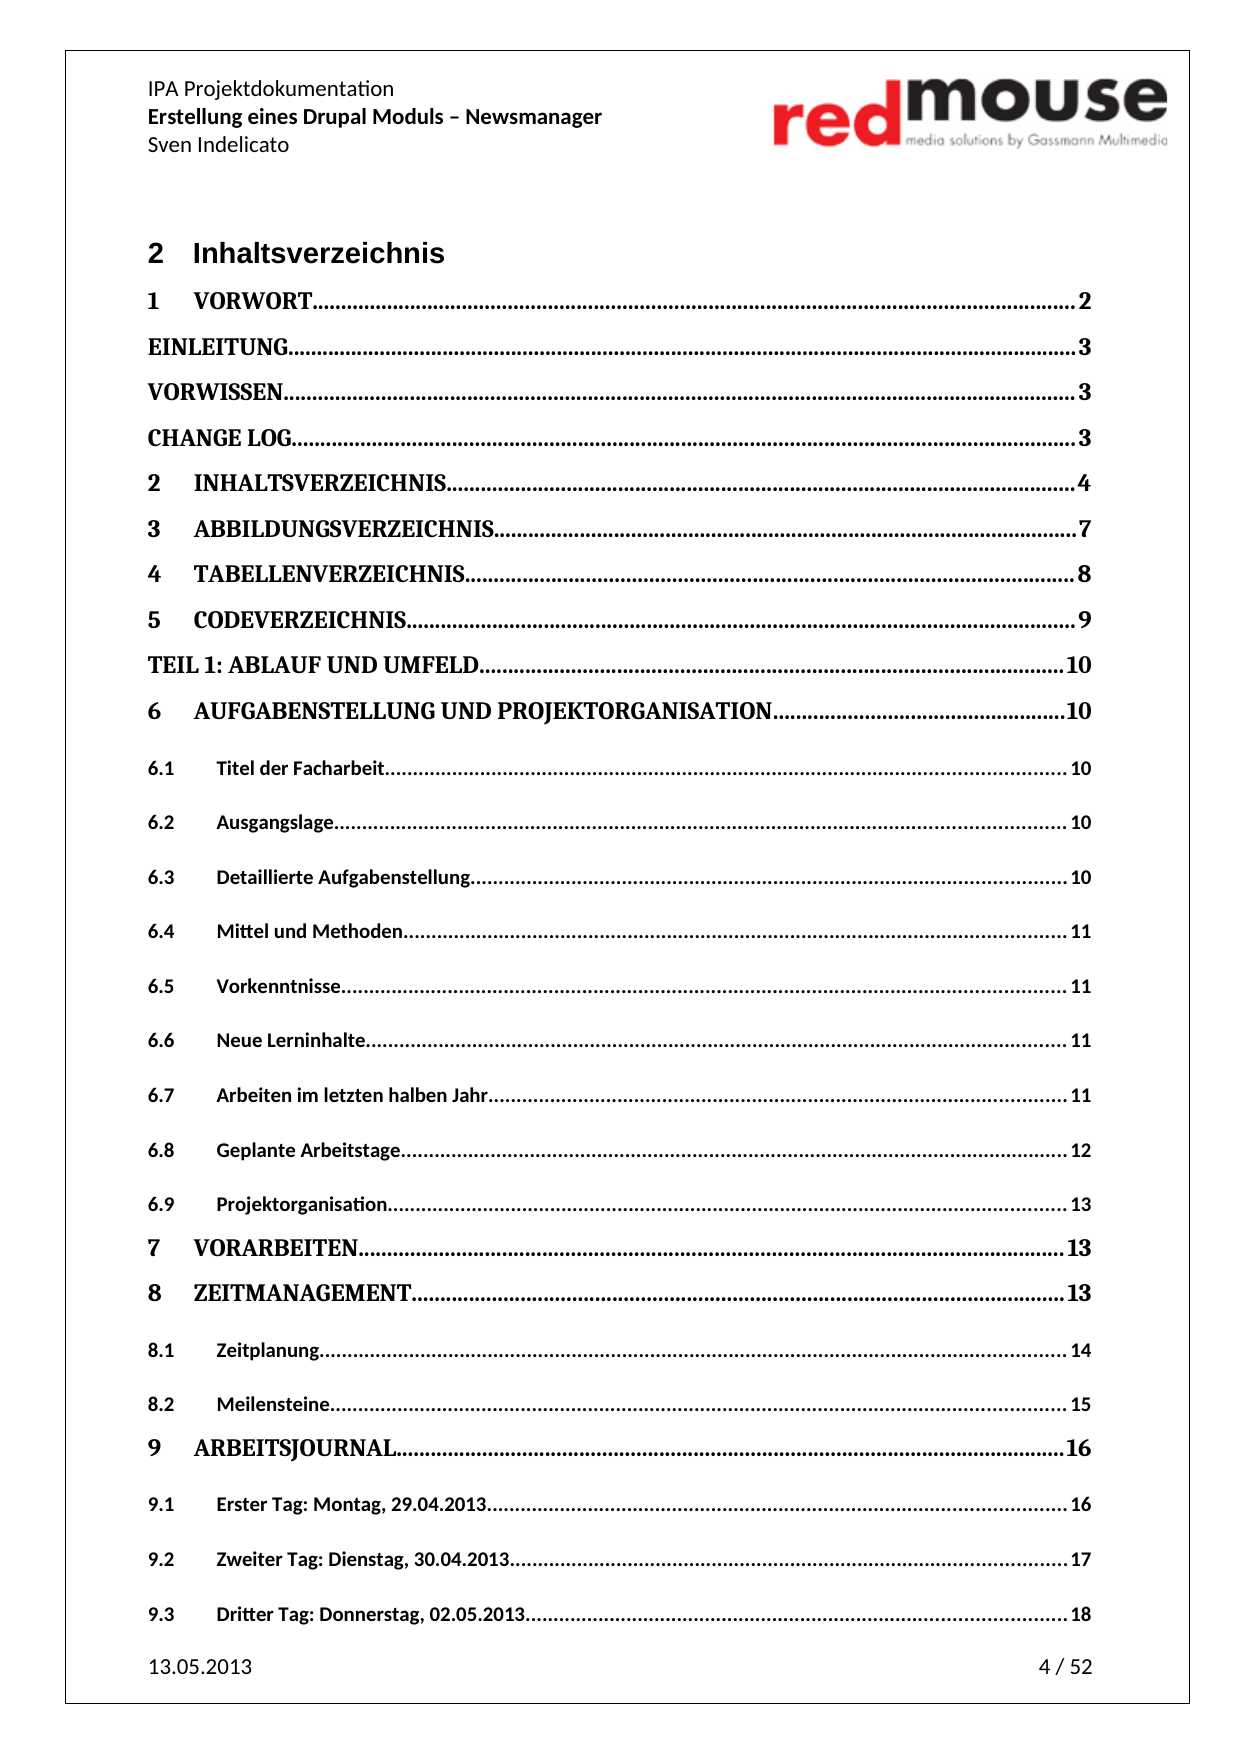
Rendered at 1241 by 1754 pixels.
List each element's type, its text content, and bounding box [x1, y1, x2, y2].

text 6.2 Ausgangslage 10 [148, 809, 1093, 835]
text Change Log 3 [148, 423, 1093, 452]
text 7 Vorarbeiten 13 [148, 1233, 1093, 1262]
text Einleitung 3 [148, 332, 1093, 361]
text 4 Tabellenverzeichnis 8 [148, 560, 1093, 589]
text 1 Vorwort 2 [148, 287, 1093, 316]
text 8 Zeitmanagement 13 [148, 1279, 1093, 1308]
text 6.4 Mittel und Methoden 11 [148, 918, 1093, 944]
text 6.3 Detaillierte Aufgabenstellung 10 [148, 864, 1093, 889]
text 8.1 Zeitplanung 14 [148, 1337, 1093, 1362]
text Vorwissen 3 [148, 378, 1093, 407]
text 8.2 Meilensteine 15 [148, 1392, 1093, 1417]
text 6 Aufgabenstellung und Projektorganisation 10 [148, 697, 1093, 725]
text 6.5 Vorkenntnisse 11 [148, 973, 1093, 998]
text 9 Arbeitsjournal 16 [148, 1434, 1093, 1462]
text 6.6 Neue Lerninhalte 11 [148, 1028, 1093, 1053]
text 9.3 Dritter Tag: Donnerstag, 02.05.2013 18 [148, 1601, 1093, 1626]
text 3 Abbildungsverzeichnis 7 [148, 514, 1093, 543]
text 9.2 Zweiter Tag: Dienstag, 30.04.2013 17 [148, 1546, 1093, 1572]
picture [773, 78, 1168, 149]
text 6.1 Titel der Facharbeit 10 [148, 755, 1093, 780]
text 2 Inhaltsverzeichnis 4 [148, 469, 1093, 498]
subtitle Inhaltsverzeichnis [148, 236, 1093, 269]
text 6.7 Arbeiten im letzten halben Jahr 11 [148, 1082, 1093, 1108]
text 6.9 Projektorganisation 13 [148, 1191, 1093, 1217]
text 9.1 Erster Tag: Montag, 29.04.2013 16 [148, 1492, 1093, 1517]
text Teil 1: Ablauf und Umfeld 10 [148, 651, 1093, 680]
text 6.8 Geplante Arbeitstage 12 [148, 1137, 1093, 1162]
text 5 Codeverzeichnis 9 [148, 606, 1093, 634]
